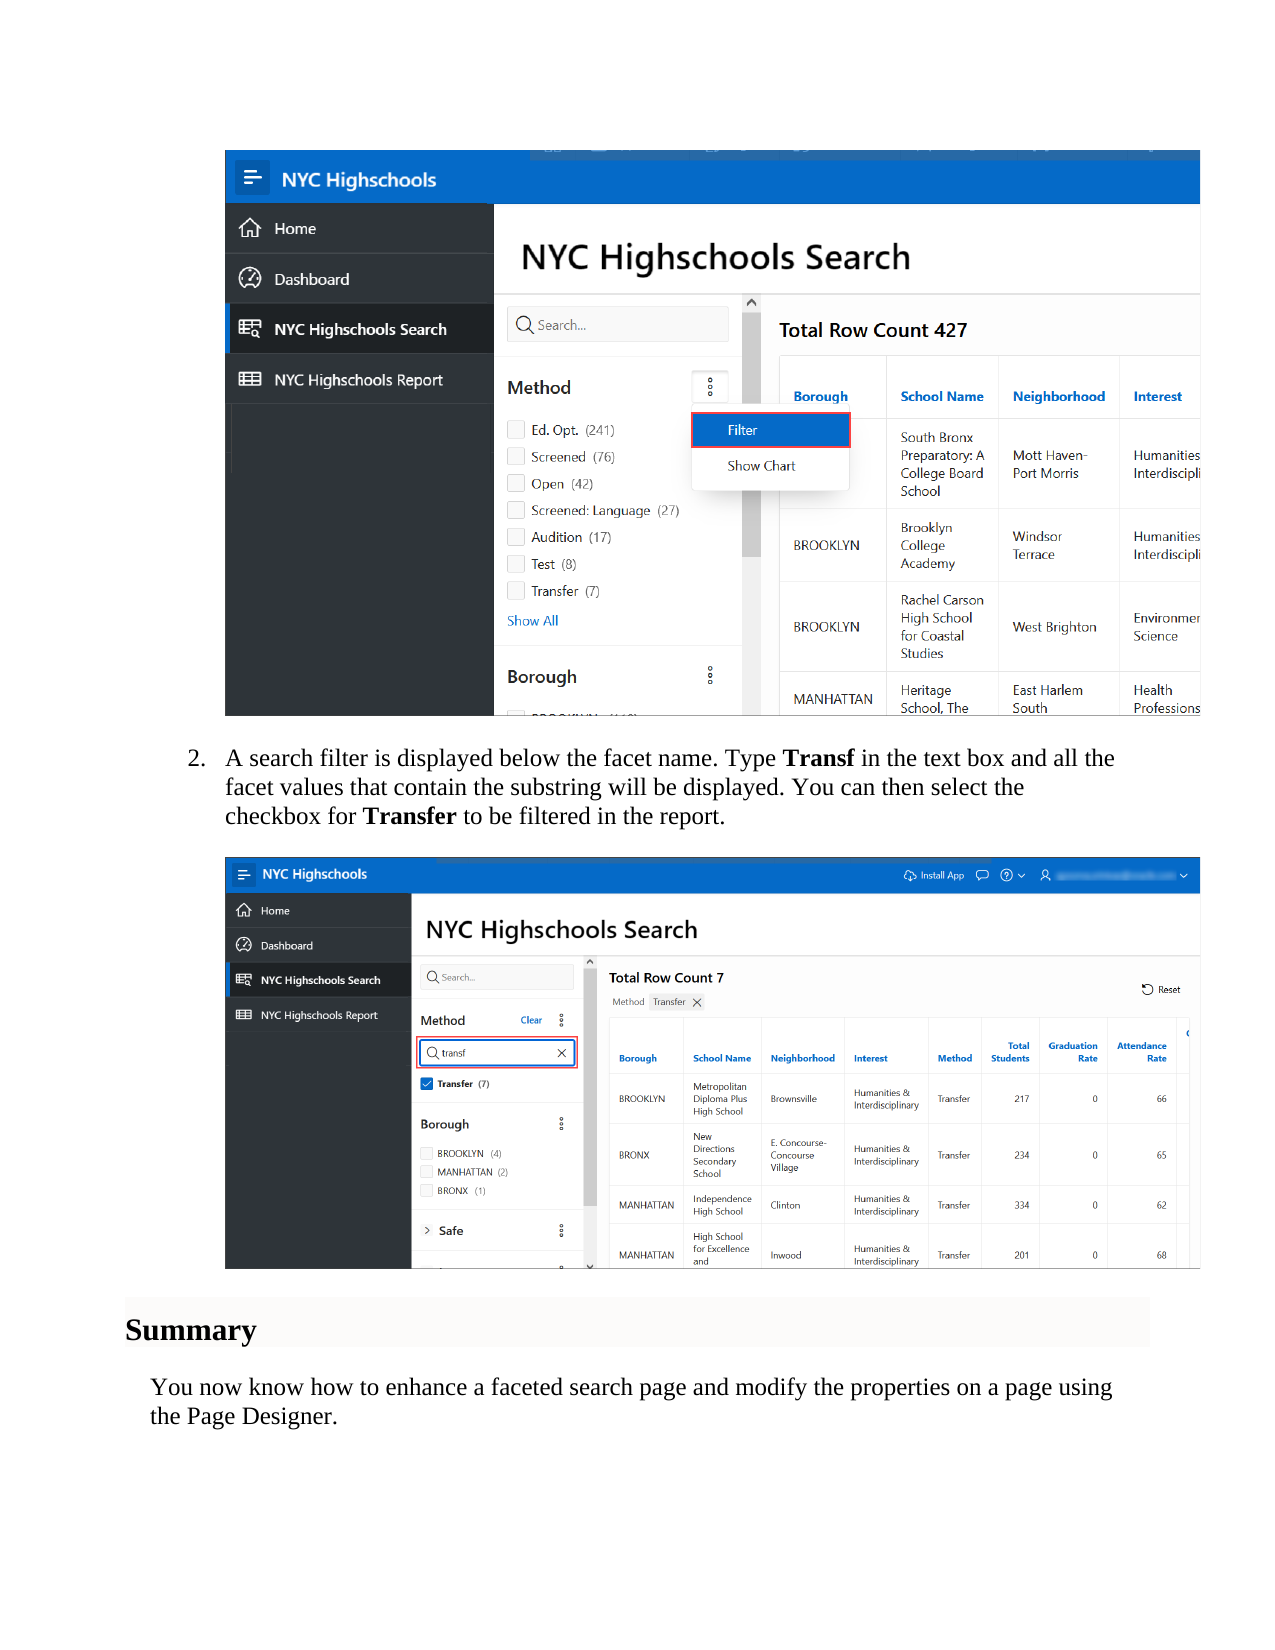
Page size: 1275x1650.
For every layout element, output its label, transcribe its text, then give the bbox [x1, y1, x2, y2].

picture [225, 857, 1200, 1269]
text You now know how to enhance a faceted search page and modify the properties on a page using the Page Designer. [150, 1372, 1125, 1429]
list A search filter is displayed below the facet name. Type Transf in the text box and all the facet values that contain the substring will be displayed. You can then select the checkbox for Transfer to be filtered in the report. [187, 743, 1125, 829]
picture [225, 150, 1200, 716]
text Summary [125, 1297, 1150, 1347]
